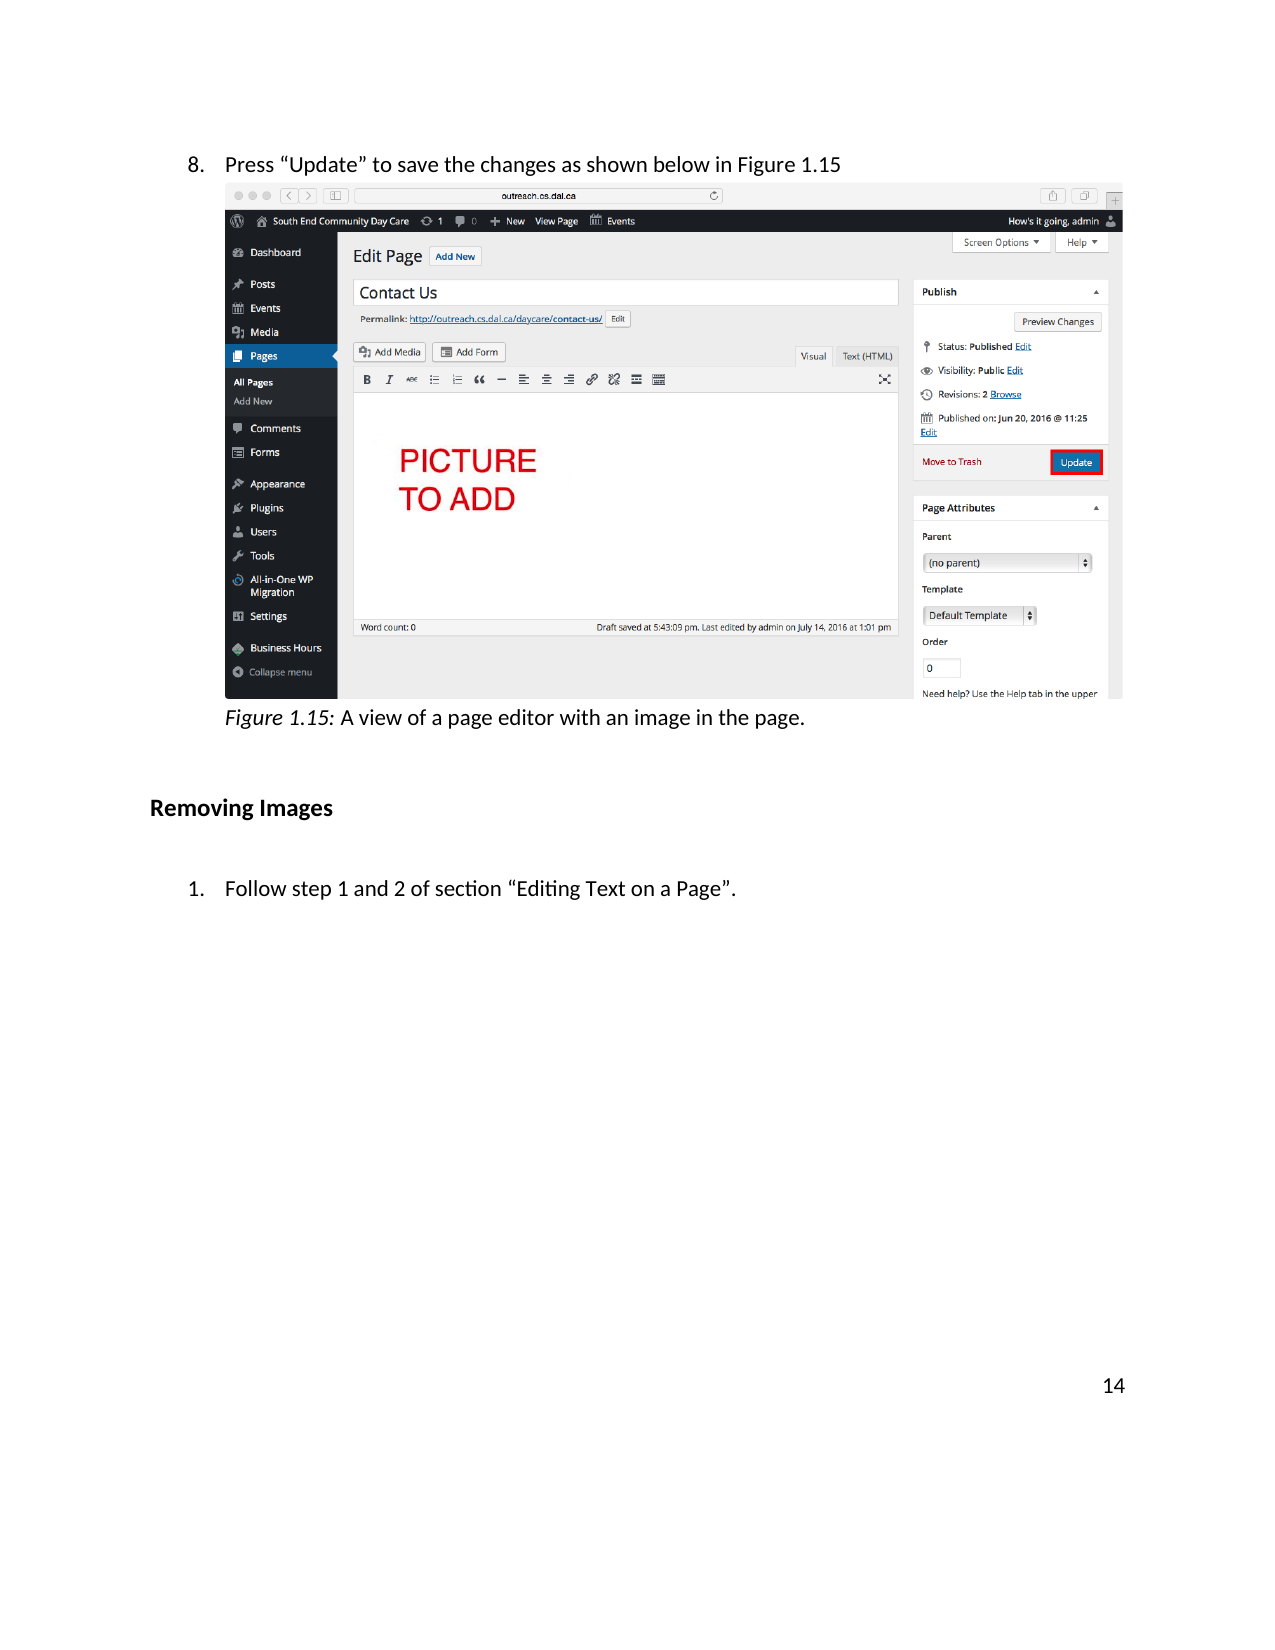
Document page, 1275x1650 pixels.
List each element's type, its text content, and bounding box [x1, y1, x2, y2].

text Figure 1.15: A view of a page editor with an image in the page. [225, 703, 1125, 763]
picture [225, 182, 1123, 699]
subtitle Removing Images [150, 792, 1125, 823]
list Follow step 1 and 2 of section “Editing Text on a Page”. [187, 874, 1125, 934]
